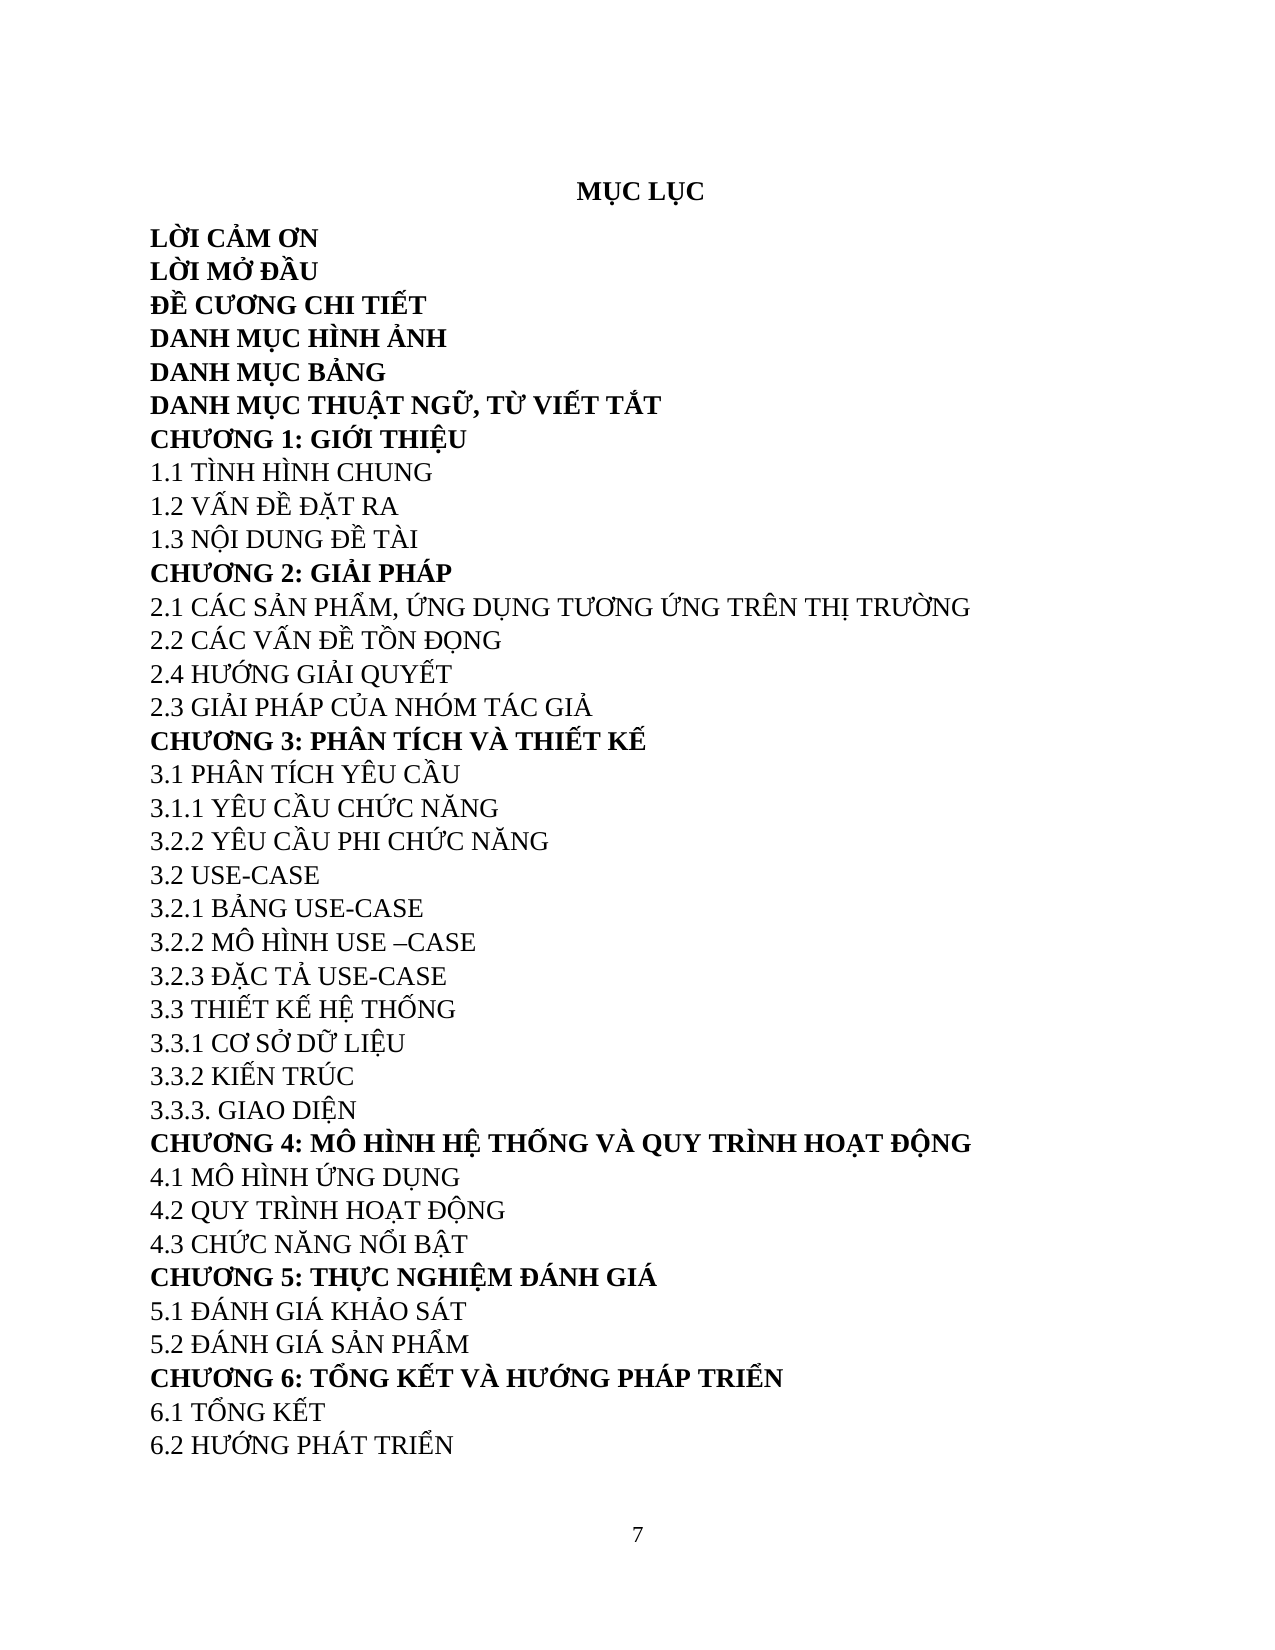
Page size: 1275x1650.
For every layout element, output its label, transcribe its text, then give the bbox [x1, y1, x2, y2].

text 3.1 PHÂN TÍCH YÊU CẦU [150, 758, 1125, 789]
text 3.2.2 MÔ HÌNH USE –CASE [150, 926, 1125, 957]
text 3.3.2 KIẾN TRÚC [150, 1060, 1125, 1091]
text LỜI MỞ ĐẦU [150, 255, 1125, 286]
text 4.3 CHỨC NĂNG NỔI BẬT [150, 1228, 1125, 1259]
text CHƯƠNG 4: MÔ HÌNH HỆ THỐNG VÀ QUY TRÌNH HOẠT ĐỘNG [150, 1127, 1125, 1158]
text 5.1 ĐÁNH GIÁ KHẢO SÁT [150, 1295, 1125, 1326]
subtitle MỤC LỤC [150, 175, 1125, 206]
list VẤN ĐỀ ĐẶT RA [150, 490, 1125, 521]
text CHƯƠNG 3: PHÂN TÍCH VÀ THIẾT KẾ [150, 725, 1125, 756]
text 3.1.1 YÊU CẦU CHỨC NĂNG [150, 792, 1125, 823]
text 2.4 HƯỚNG GIẢI QUYẾT [150, 658, 1125, 689]
text DANH MỤC THUẬT NGỮ, TỪ VIẾT TẮT [150, 389, 1125, 421]
text 5.2 ĐÁNH GIÁ SẢN PHẨM [150, 1328, 1125, 1360]
text DANH MỤC HÌNH ẢNH [150, 322, 1125, 353]
text 3.2.3 ĐẶC TẢ USE-CASE [150, 959, 1125, 991]
text 2.1 CÁC SẢN PHẨM, ỨNG DỤNG TƯƠNG ỨNG TRÊN THỊ TRƯỜNG [150, 591, 1125, 622]
text 2.2 CÁC VẤN ĐỀ TỒN ĐỌNG [150, 624, 1125, 655]
text LỜI CẢM ƠN [150, 222, 1125, 253]
text DANH MỤC BẢNG [150, 356, 1125, 387]
text 4.1 MÔ HÌNH ỨNG DỤNG [150, 1161, 1125, 1192]
text 3.3.3. GIAO DIỆN [150, 1094, 1125, 1125]
text 6.1 TỔNG KẾT [150, 1396, 1125, 1427]
text 6.2 HƯỚNG PHÁT TRIỂN [150, 1429, 1125, 1460]
text 2.3 GIẢI PHÁP CỦA NHÓM TÁC GIẢ [150, 691, 1125, 722]
list NỘI DUNG ĐỀ TÀI [150, 523, 1125, 555]
text 3.2.1 BẢNG USE-CASE [150, 892, 1125, 924]
text 3.3 THIẾT KẾ HỆ THỐNG [150, 993, 1125, 1024]
text 3.2.2 YÊU CẦU PHI CHỨC NĂNG [150, 825, 1125, 857]
list TÌNH HÌNH CHUNG [150, 456, 1125, 488]
text CHƯƠNG 2: GIẢI PHÁP [150, 557, 1125, 588]
text CHƯƠNG 6: TỔNG KẾT VÀ HƯỚNG PHÁP TRIỂN [150, 1362, 1125, 1393]
text 3.2 USE-CASE [150, 859, 1125, 890]
text ĐỀ CƯƠNG CHI TIẾT [150, 289, 1125, 320]
text CHƯƠNG 5: THỰC NGHIỆM ĐÁNH GIÁ [150, 1261, 1125, 1293]
text CHƯƠNG 1: GIỚI THIỆU [150, 423, 1125, 454]
text 4.2 QUY TRÌNH HOẠT ĐỘNG [150, 1194, 1125, 1226]
text 3.3.1 CƠ SỞ DỮ LIỆU [150, 1027, 1125, 1058]
